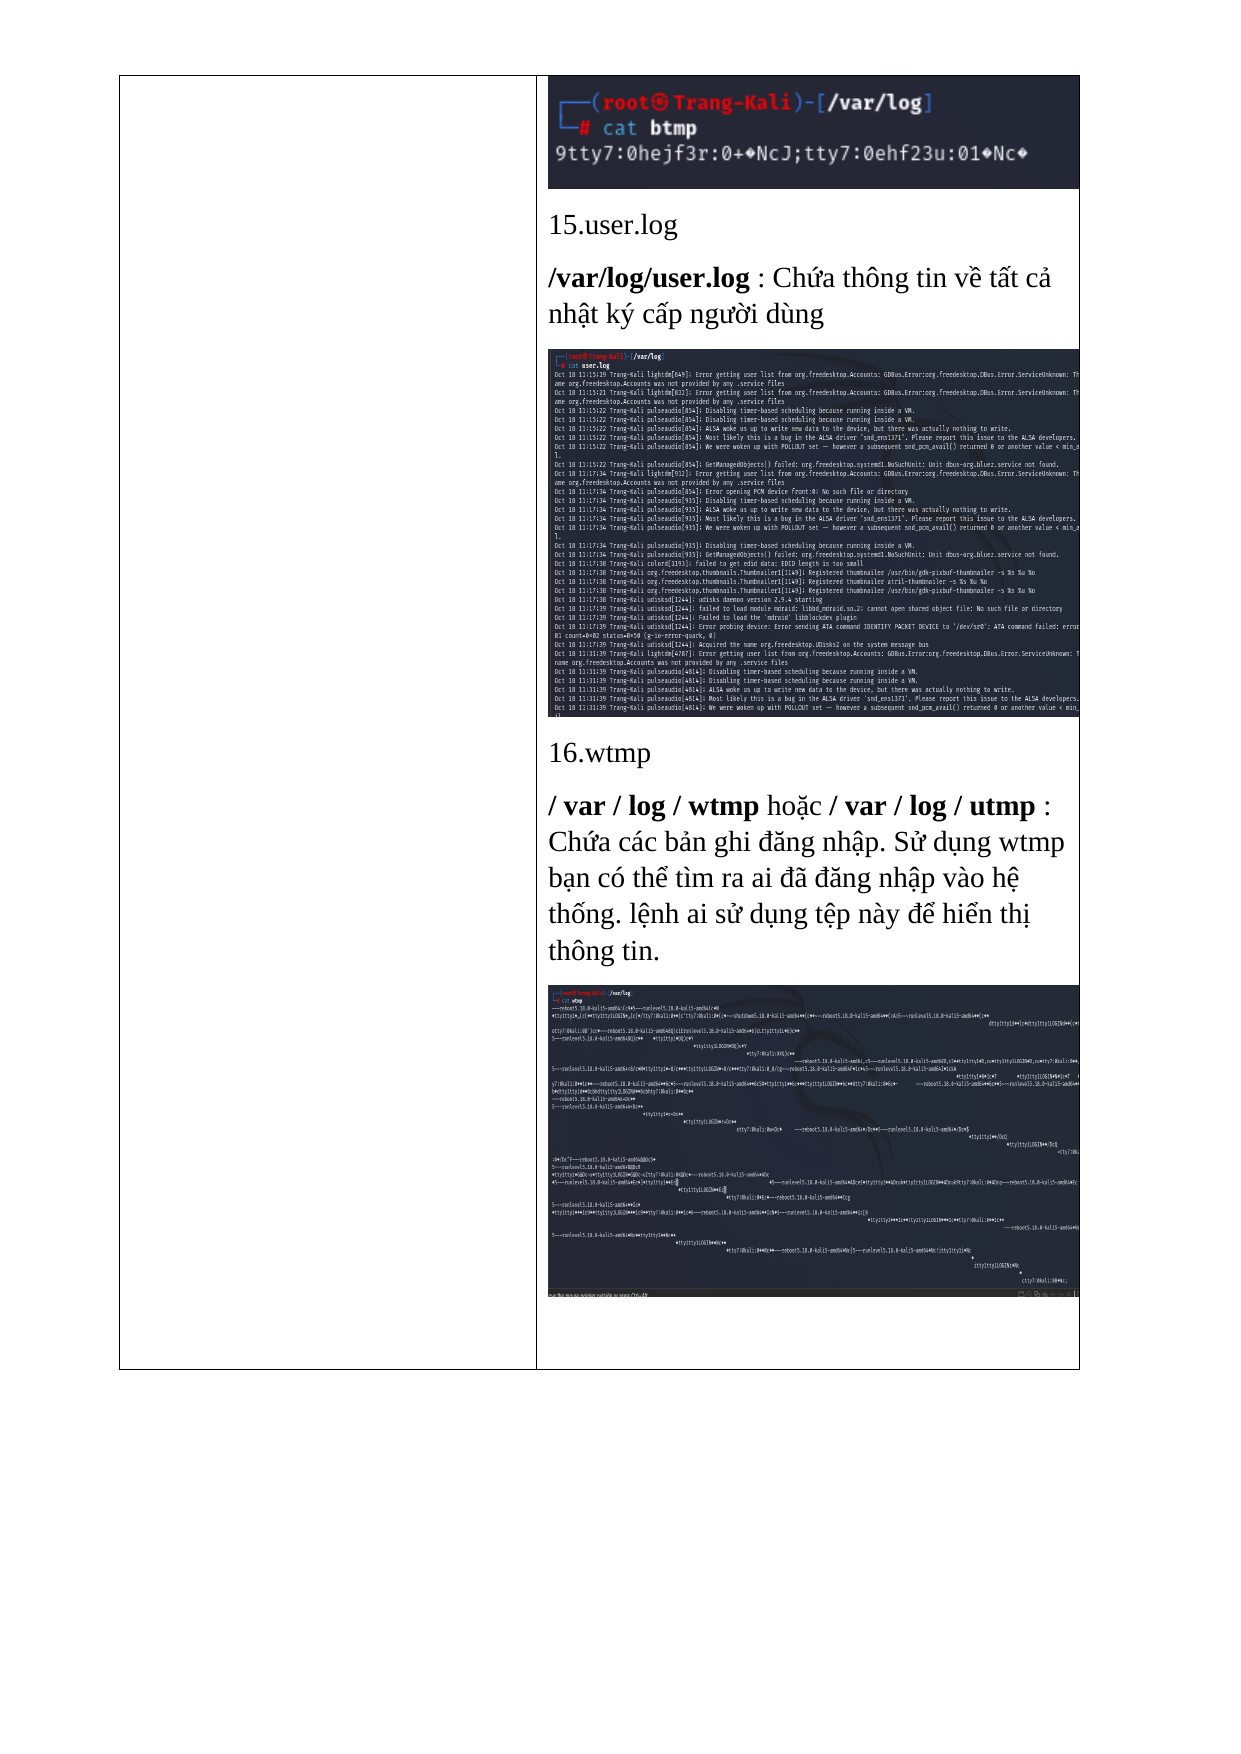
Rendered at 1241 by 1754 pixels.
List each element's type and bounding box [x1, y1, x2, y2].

table_header [120, 76, 536, 1369]
picture [548, 349, 1079, 717]
picture [548, 985, 1079, 1297]
picture [548, 76, 1079, 189]
table_header [537, 76, 1079, 1369]
